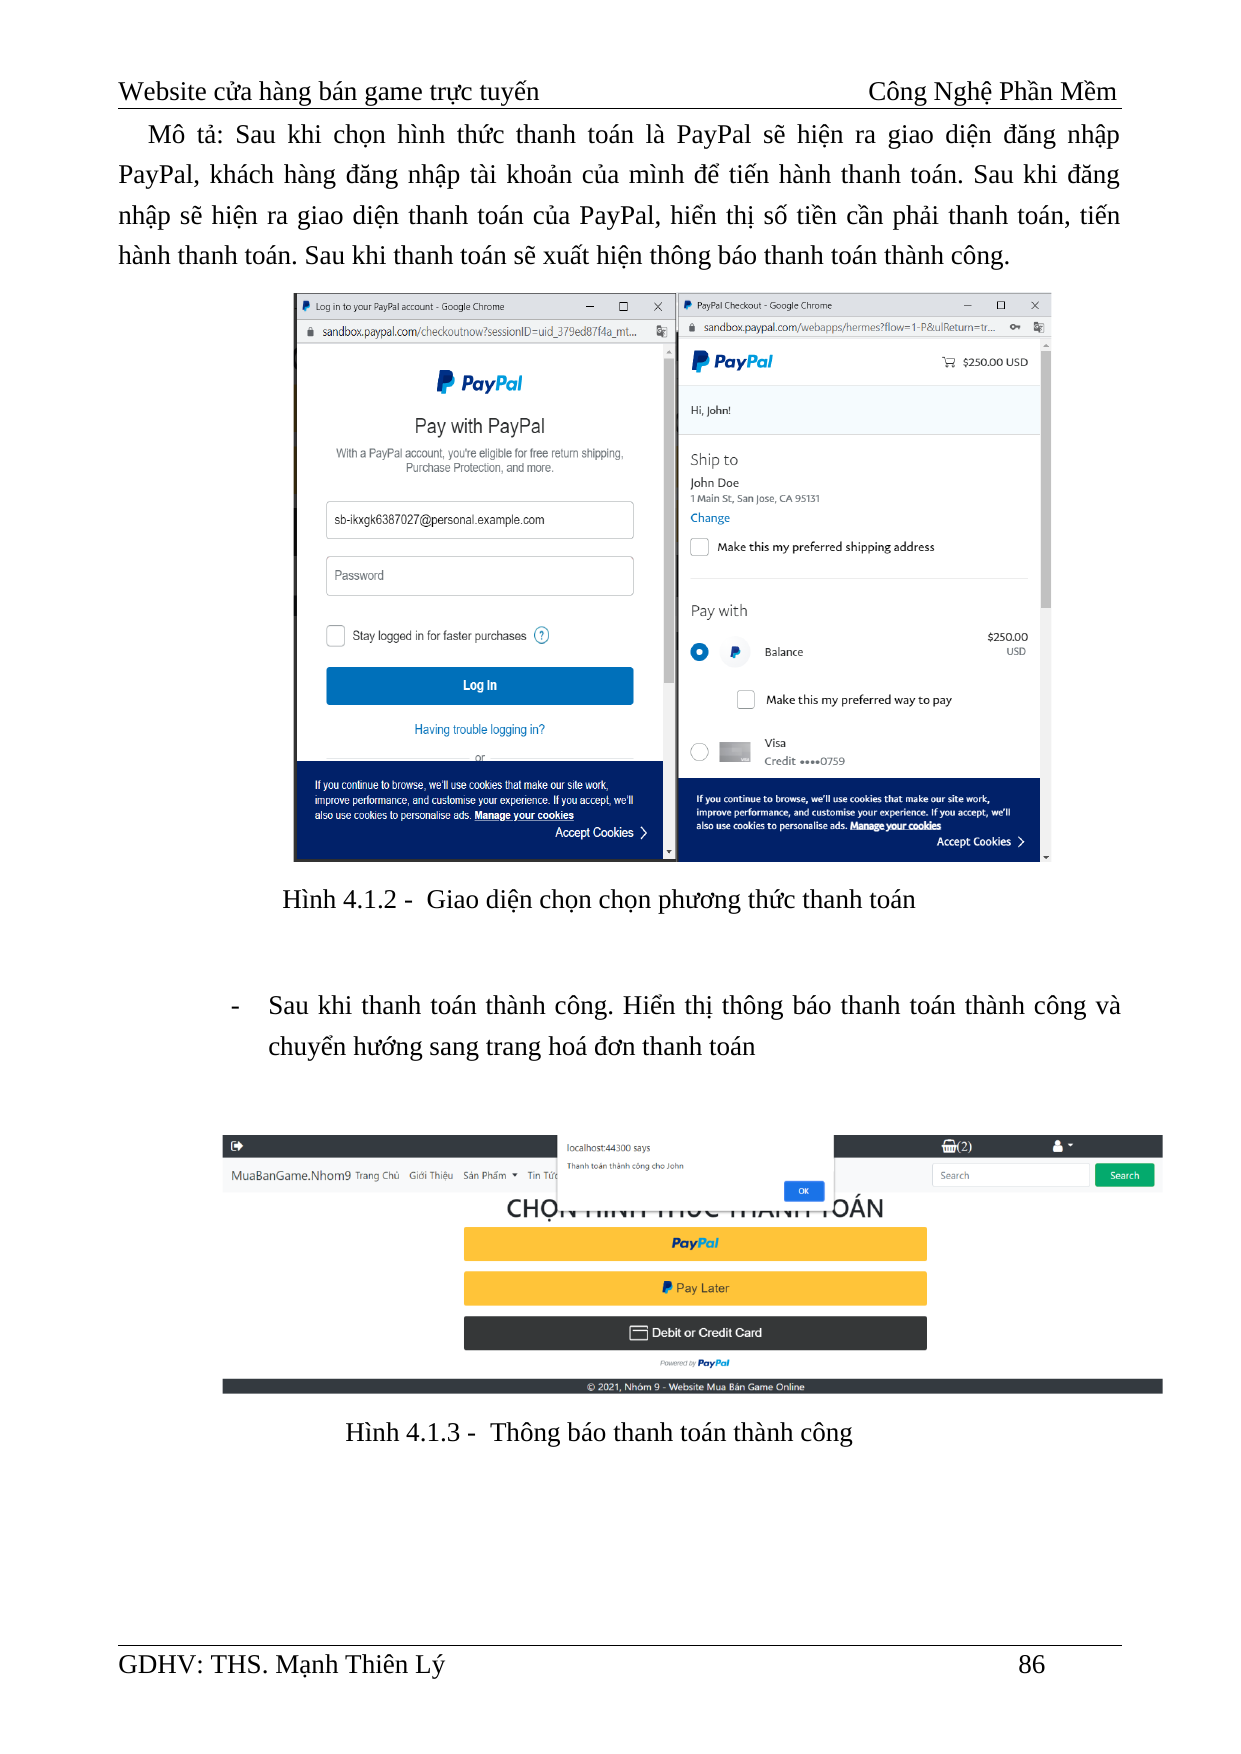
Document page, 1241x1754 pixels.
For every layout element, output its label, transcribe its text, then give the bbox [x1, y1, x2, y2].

subtitle Thông báo thanh toán thành công [118, 1416, 1122, 1447]
list Sau khi thanh toán thành công. Hiển thị thông báo thanh toán thành công và chuyển hướng sang trang hoá đơn thanh toán [231, 989, 1122, 1061]
text Mô tả: Sau khi chọn hình thức thanh toán là PayPal sẽ hiện ra giao diện đăng nhập PayPal, khách hàng đăng nhập tài khoản của mình để tiến hành thanh toán. Sau khi đăng nhập sẽ hiện ra giao diện thanh toán của PayPal, hiển thị số tiền cần phải thanh toán, tiến hành thanh toán. Sau khi thanh toán sẽ xuất hiện thông báo thanh toán thành công. [118, 118, 1122, 271]
subtitle Giao diện chọn chọn phương thức thanh toán [118, 883, 1122, 915]
picture [222, 1135, 1163, 1394]
picture [293, 292, 1052, 862]
